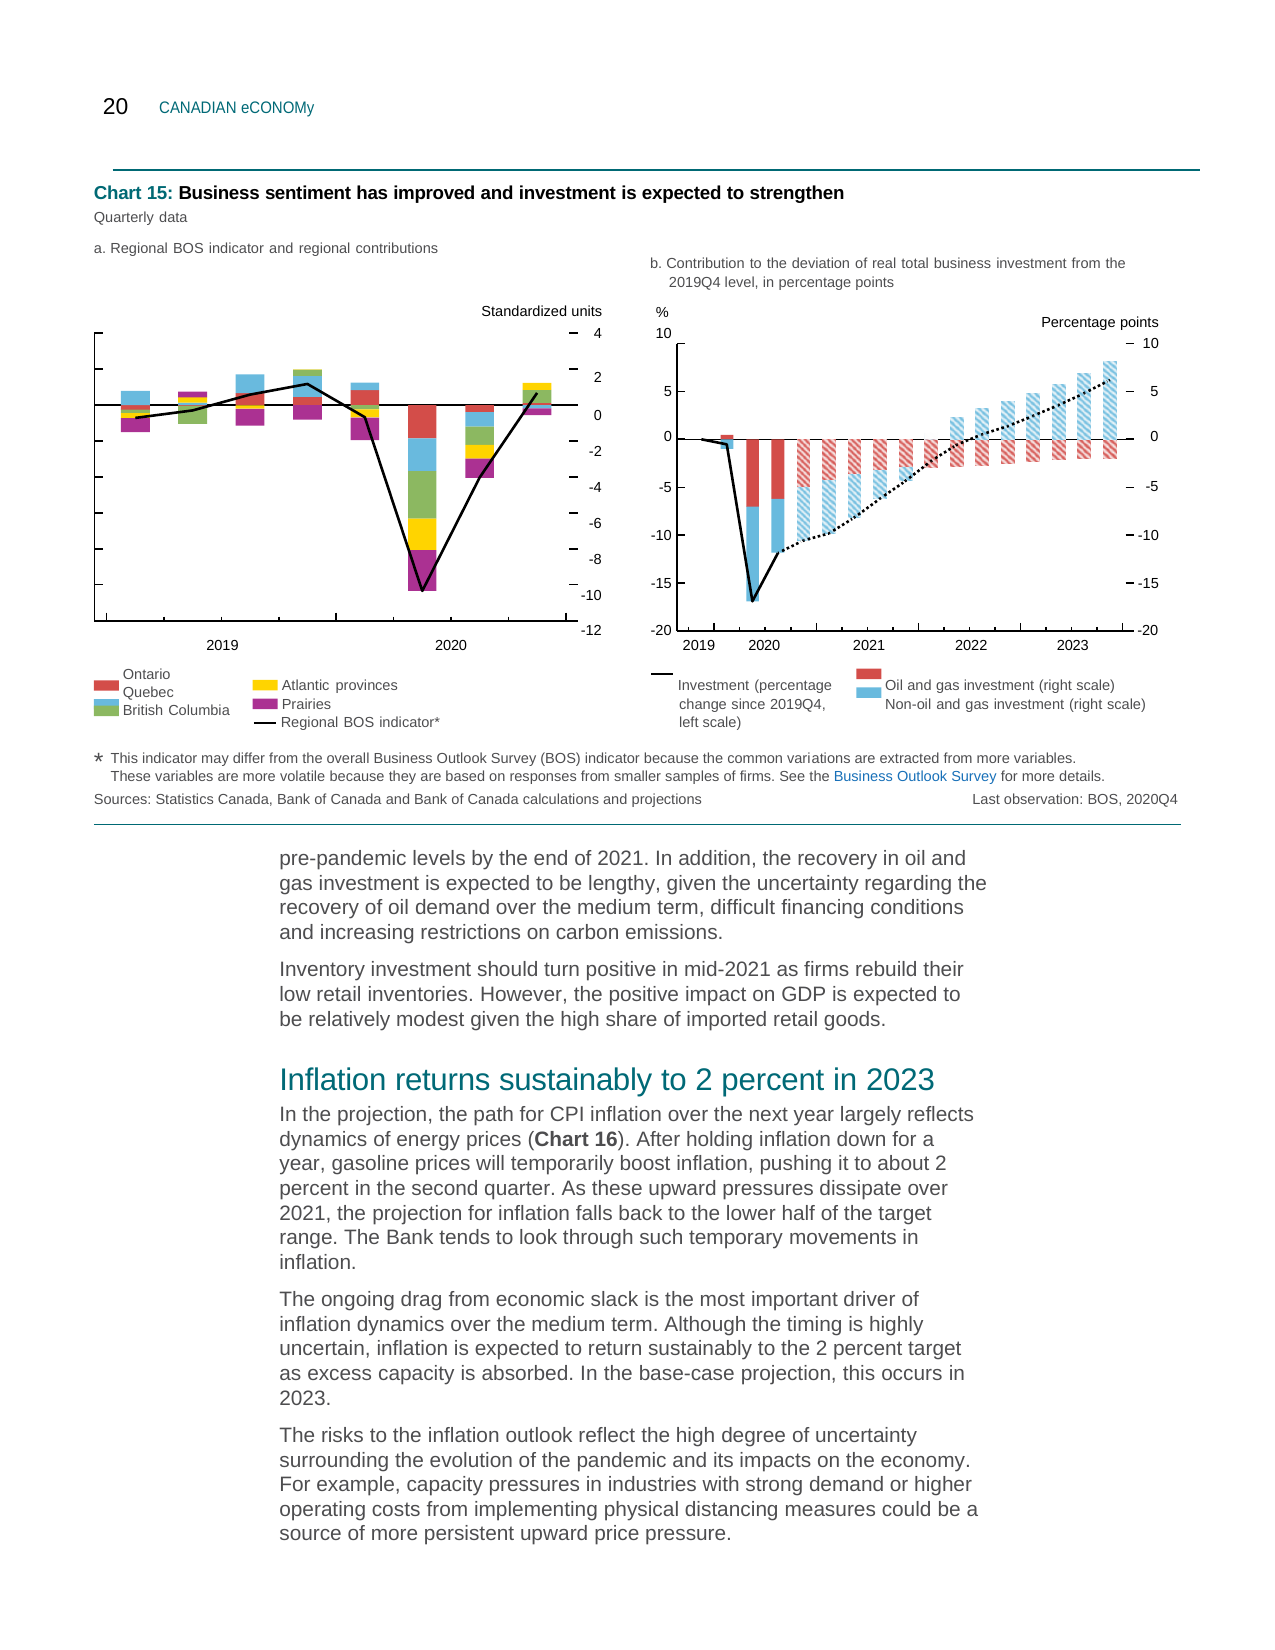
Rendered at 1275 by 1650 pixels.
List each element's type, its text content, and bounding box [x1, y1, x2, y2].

text pre-pandemic levels by the end of 2021. In addition, the recovery in oil and gas investment is expected to be lengthy, given the uncertainty regarding the recovery of oil demand over the medium term, difficult financing conditions and increasing restrictions on carbon emissions. [279, 846, 990, 944]
picture [873, 495, 887, 499]
text Oil and gas investment (right scale) Non-oil and gas investment (right scale) [885, 677, 1148, 712]
text -10 [676, 527, 1158, 543]
picture [1026, 399, 1040, 407]
text -20 [1134, 621, 1161, 638]
subtitle Inflation returns sustainably to 2 percent in 2023 [279, 1061, 1204, 1097]
text The risks to the inflation outlook reflect the high degree of uncertainty surrounding the evolution of the pandemic and its impacts on the economy. For example, capacity pressures in industries with strong demand or higher operating costs from implementing physical distancing measures could be a source of more persistent upward price pressure. [279, 1423, 981, 1545]
picture [899, 459, 913, 477]
text 0 0 [618, 430, 1204, 445]
picture [822, 459, 836, 477]
text 10 [676, 335, 1158, 352]
text -15 [606, 574, 672, 591]
text 2019 2020 [206, 637, 467, 654]
picture [1077, 399, 1091, 407]
text Atlantic provinces Prairies [282, 677, 400, 712]
text 2021 [785, 637, 885, 653]
picture [848, 495, 861, 518]
text Standardized units % [69, 302, 668, 320]
picture [975, 423, 989, 430]
text 0 [69, 407, 1126, 423]
text In the projection, the path for CPI inflation over the next year largely reflects dynamics of energy prices (Chart 16). After holding inflation down for a year, gasoline prices will temporarily boost inflation, pushing it to about 2 percent in the second quarter. As these upward pressures dissipate over 2021, the projection for inflation falls back to the lower half of the target range. The Bank tends to look through such temporary movements in inflation. [279, 1102, 985, 1273]
picture [822, 495, 836, 527]
text Quarterly data [94, 209, 1204, 226]
text -10 [69, 586, 601, 603]
text 5 5 [618, 385, 1204, 399]
list Regional BOS indicator and regional contributions [94, 240, 446, 257]
text -10 [606, 527, 672, 543]
picture [1026, 423, 1040, 430]
picture [950, 459, 964, 467]
picture [797, 459, 810, 477]
text 4 10 [69, 325, 672, 342]
text British Columbia [123, 702, 232, 719]
picture [975, 459, 989, 466]
text 2022 2023 [955, 637, 1089, 653]
text Inventory investment should turn positive in mid-2021 as firms rebuild their low retail inventories. However, the positive impact on GDP is expected to be relatively modest given the high share of imported retail goods. [279, 957, 989, 1030]
picture [1077, 423, 1091, 430]
picture [924, 459, 938, 468]
text Chart 15: Business sentiment has improved and investment is expected to strengthen [94, 182, 1204, 204]
picture [1103, 399, 1117, 407]
text 2 [69, 371, 1126, 385]
picture [1103, 423, 1117, 430]
picture [873, 459, 887, 477]
text Ontario Quebec [123, 665, 176, 701]
text -20 [605, 621, 671, 638]
text -12 [472, 622, 601, 639]
picture [1001, 401, 1015, 407]
text -6 [69, 514, 601, 531]
picture [1052, 423, 1066, 430]
text Investment (percentage change since 2019Q4, left scale) [678, 677, 835, 731]
text The ongoing drag from economic slack is the most important driver of inflation dynamics over the medium term. Although the timing is highly uncertain, inflation is expected to return sustainably to the 2 percent target as excess capacity is absorbed. In the base-case projection, this occurs in 2023. [279, 1287, 981, 1409]
picture [1001, 423, 1015, 430]
text Regional BOS indicator* [281, 714, 446, 731]
picture [1052, 399, 1066, 407]
text Percentage points [676, 313, 1158, 330]
text This indicator may differ from the overall Business Outlook Survey (BOS) indicator because the common variations are extracted from more variables. These variables are more volatile because they are based on responses from smaller samples of firms. See the Business Outlook Survey for more details. [110, 749, 1115, 784]
picture [950, 423, 964, 430]
picture [848, 459, 861, 477]
text -4 -5 -5 [588, 477, 1204, 495]
text -2 [69, 445, 1122, 459]
text -8 [69, 550, 601, 567]
picture [1103, 361, 1117, 371]
text 2019 2020 [682, 637, 781, 653]
list Contribution to the deviation of real total business investment from the 2019Q4 level, in percentage points [650, 255, 1128, 290]
text Sources: Statistics Canada, Bank of Canada and Bank of Canada calculations and projections Last observation: BOS, 2020Q4 [94, 790, 1204, 807]
picture [797, 495, 810, 527]
text -15 [676, 574, 1158, 591]
picture [1001, 459, 1015, 464]
